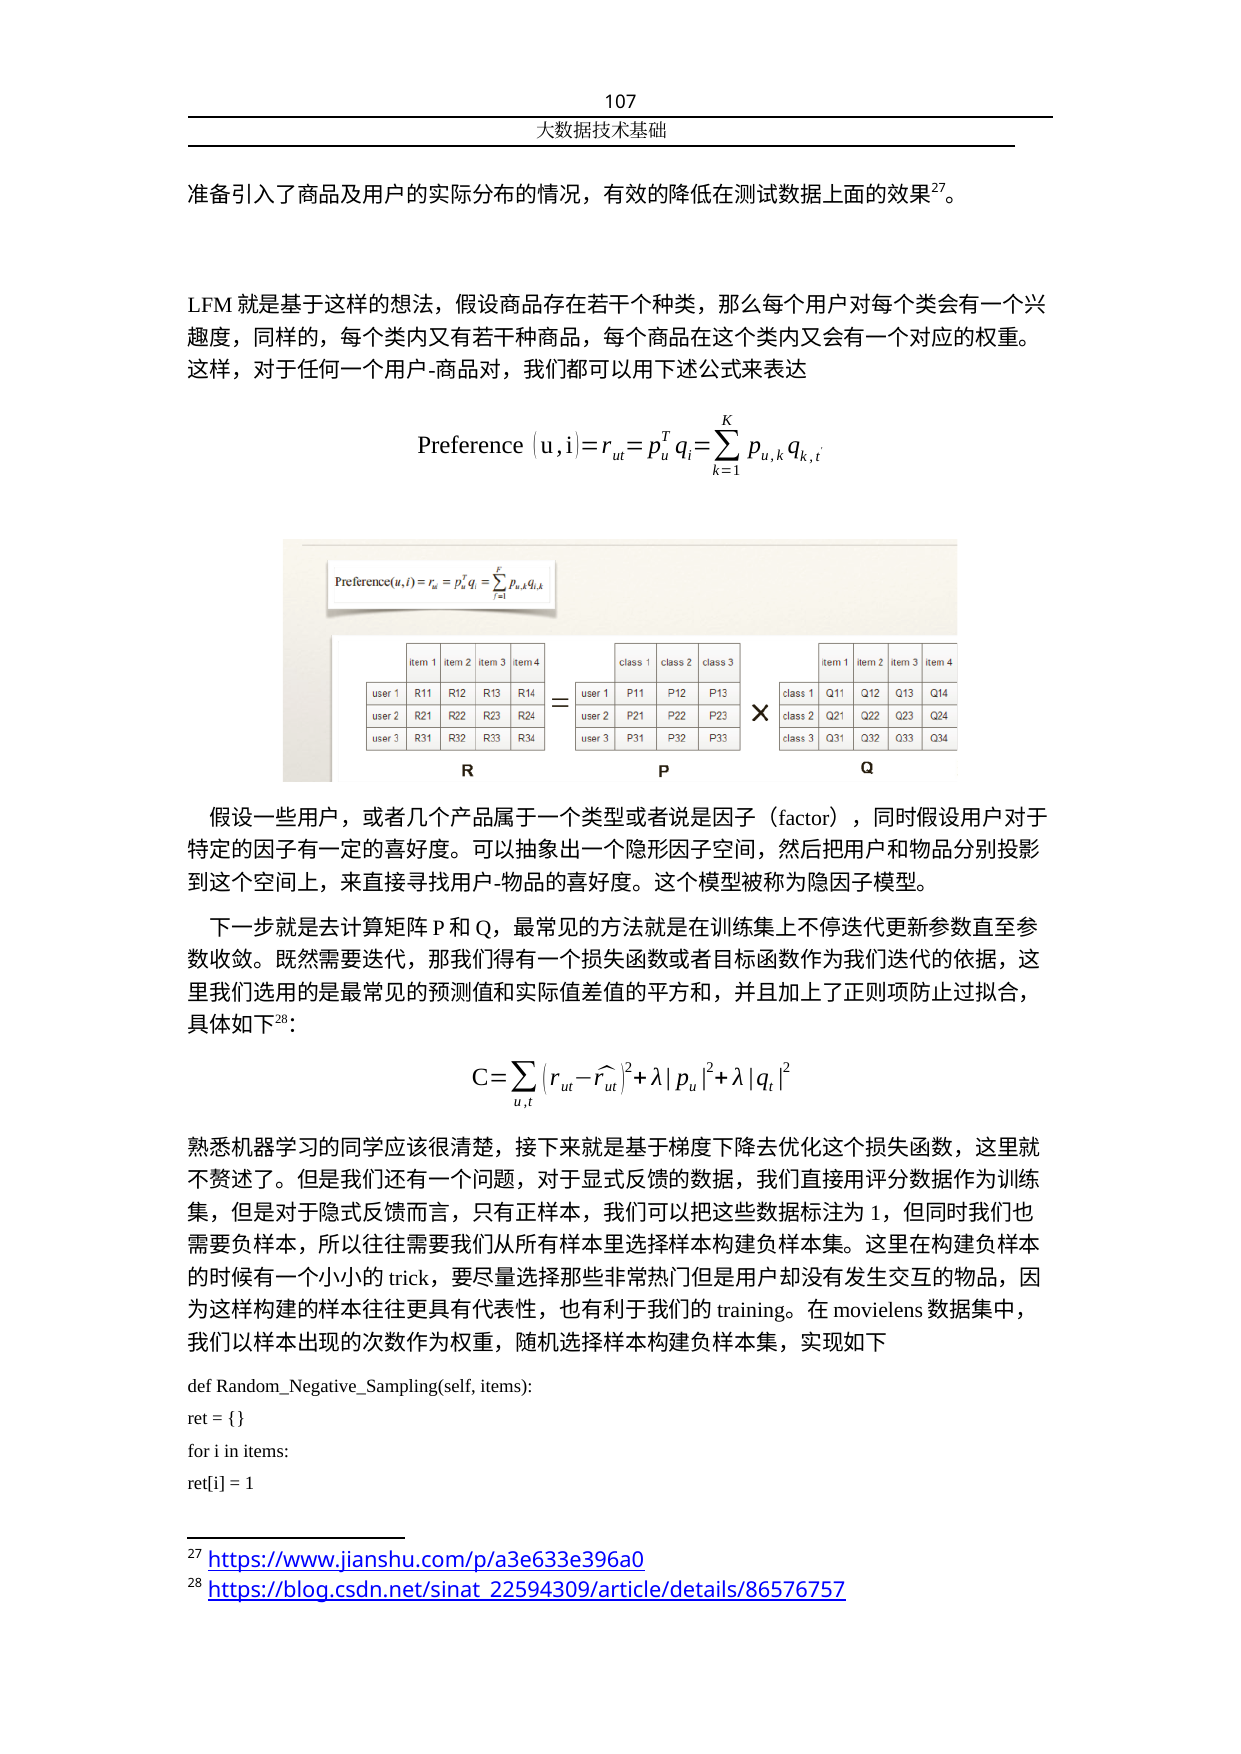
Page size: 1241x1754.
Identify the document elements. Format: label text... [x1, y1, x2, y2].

text def Random_Negative_Sampling(self, items): [187, 1369, 1053, 1402]
text ret = {} [187, 1402, 1053, 1434]
text LFM就是基于这样的想法，假设商品存在若干个种类，那么每个用户对每个类会有一个兴趣度，同样的，每个类内又有若干种商品，每个商品在这个类内又会有一个对应的权重。这样，对于任何一个用户-商品对，我们都可以用下述公式来表达 [187, 287, 1053, 384]
text 下一步就是去计算矩阵P和Q，最常见的方法就是在训练集上不停迭代更新参数直至参数收敛。既然需要迭代，那我们得有一个损失函数或者目标函数作为我们迭代的依据，这里我们选用的是最常见的预测值和实际值差值的平方和，并且加上了正则项防止过拟合，具体如下： [187, 909, 1053, 1039]
picture [282, 539, 958, 782]
text 准备引入了商品及用户的实际分布的情况，有效的降低在测试数据上面的效果。 [187, 177, 1053, 209]
text for i in items: [187, 1434, 1053, 1467]
text 假设一些用户，或者几个产品属于一个类型或者说是因子（factor），同时假设用户对于特定的因子有一定的喜好度。可以抽象出一个隐形因子空间，然后把用户和物品分别投影到这个空间上，来直接寻找用户-物品的喜好度。这个模型被称为隐因子模型。 [187, 799, 1053, 897]
text 熟悉机器学习的同学应该很清楚，接下来就是基于梯度下降去优化这个损失函数，这里就不赘述了。但是我们还有一个问题，对于显式反馈的数据，我们直接用评分数据作为训练集，但是对于隐式反馈而言，只有正样本，我们可以把这些数据标注为1，但同时我们也需要负样本，所以往往需要我们从所有样本里选择样本构建负样本集。这里在构建负样本的时候有一个小小的trick，要尽量选择那些非常热门但是用户却没有发生交互的物品，因为这样构建的样本往往更具有代表性，也有利于我们的training。在movielens数据集中，我们以样本出现的次数作为权重，随机选择样本构建负样本集，实现如下 [187, 1129, 1053, 1357]
text ret[i] = 1 [187, 1467, 1053, 1499]
